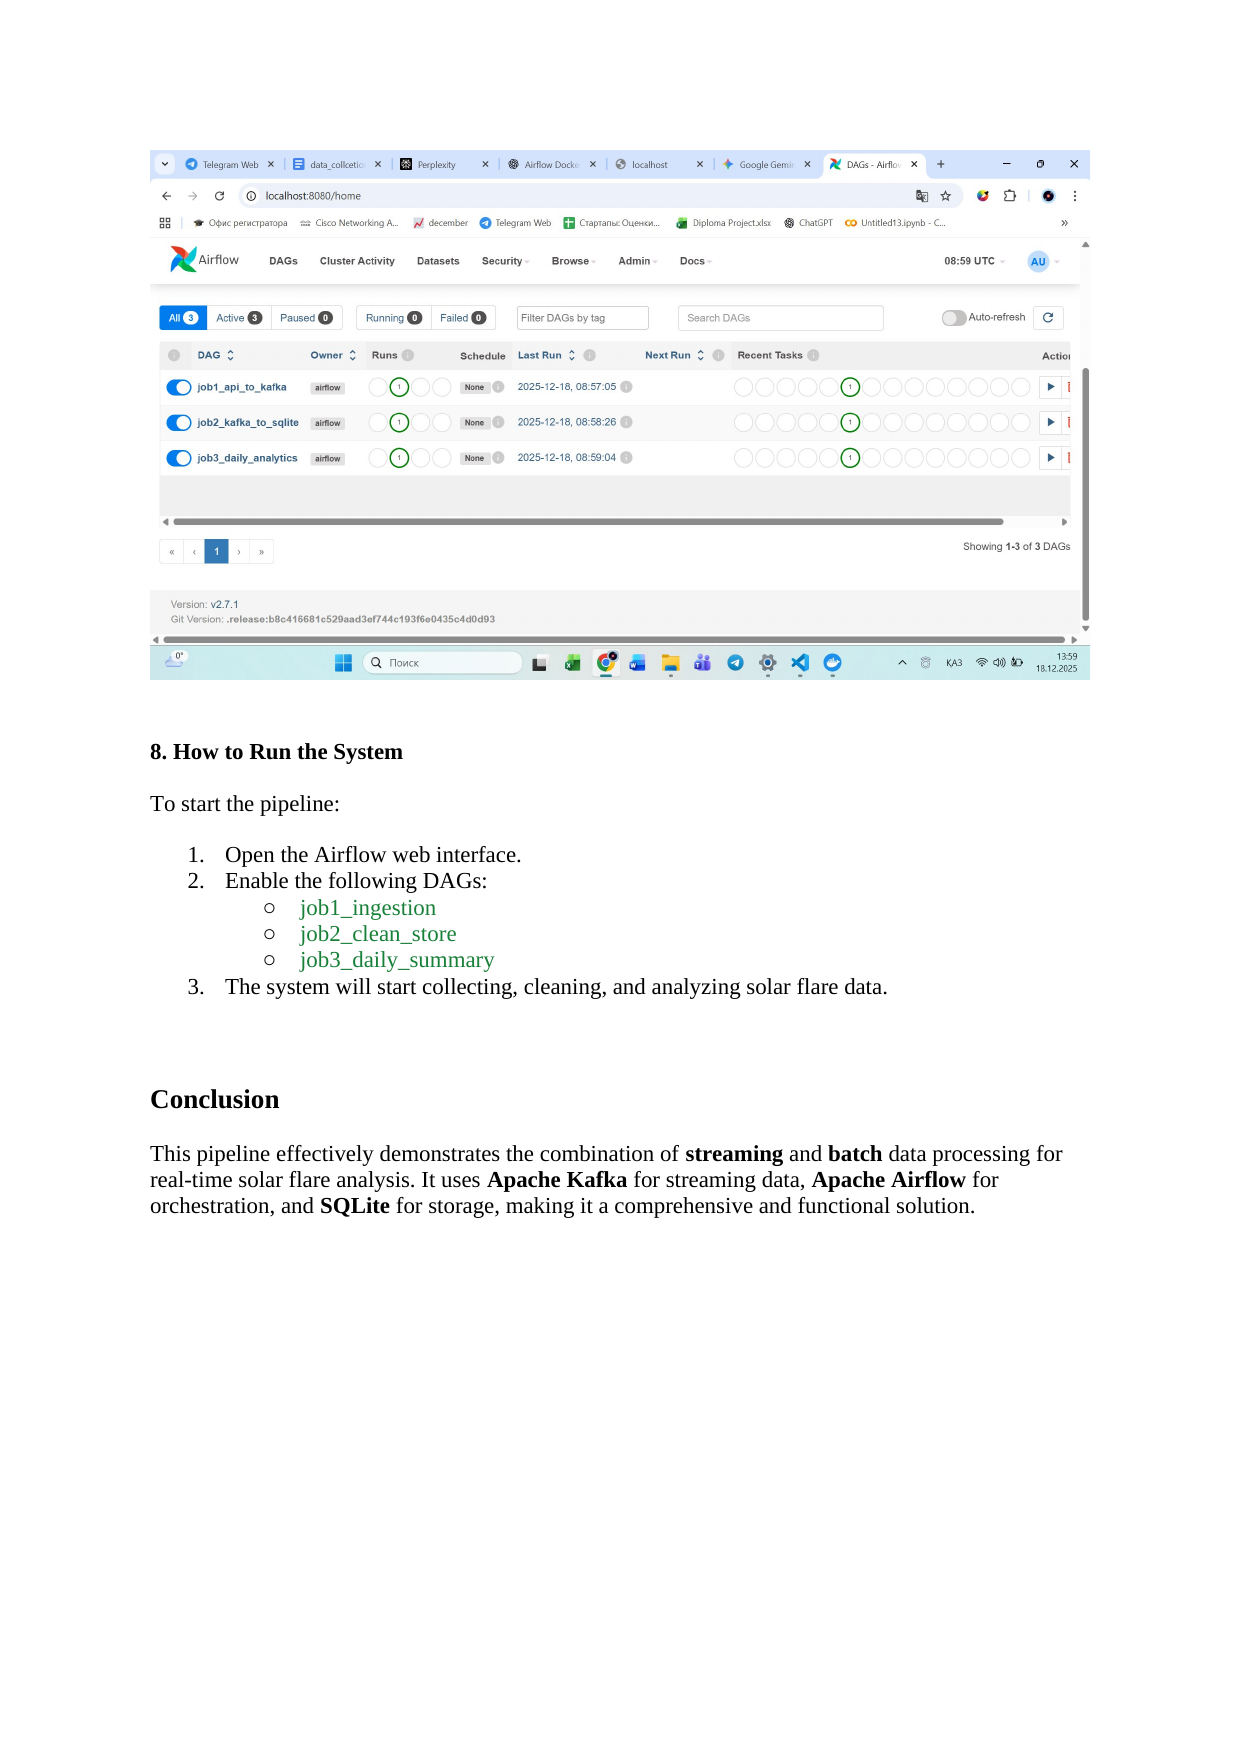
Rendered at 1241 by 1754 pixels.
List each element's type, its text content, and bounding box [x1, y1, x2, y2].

text This pipeline effectively demonstrates the combination of streaming and batch data processing for real-time solar flare analysis. It uses Apache Kafka for streaming data, Apache Airflow for orchestration, and SQLite for storage, making it a comprehensive and functional solution. [150, 1139, 1090, 1219]
list job1_ingestion [262, 894, 1090, 920]
list The system will start collecting, cleaning, and analyzing solar flare data. [187, 973, 1090, 999]
text To start the pipeline: [150, 789, 1090, 816]
list job2_clean_store [262, 920, 1090, 946]
list job3_daily_summary [262, 946, 1090, 973]
picture [150, 150, 1091, 680]
subtitle Conclusion [150, 1083, 1090, 1114]
list Enable the following DAGs: [187, 867, 1090, 894]
subtitle 8. How to Run the System [150, 738, 1090, 764]
list Open the Airflow web interface. [187, 841, 1090, 867]
